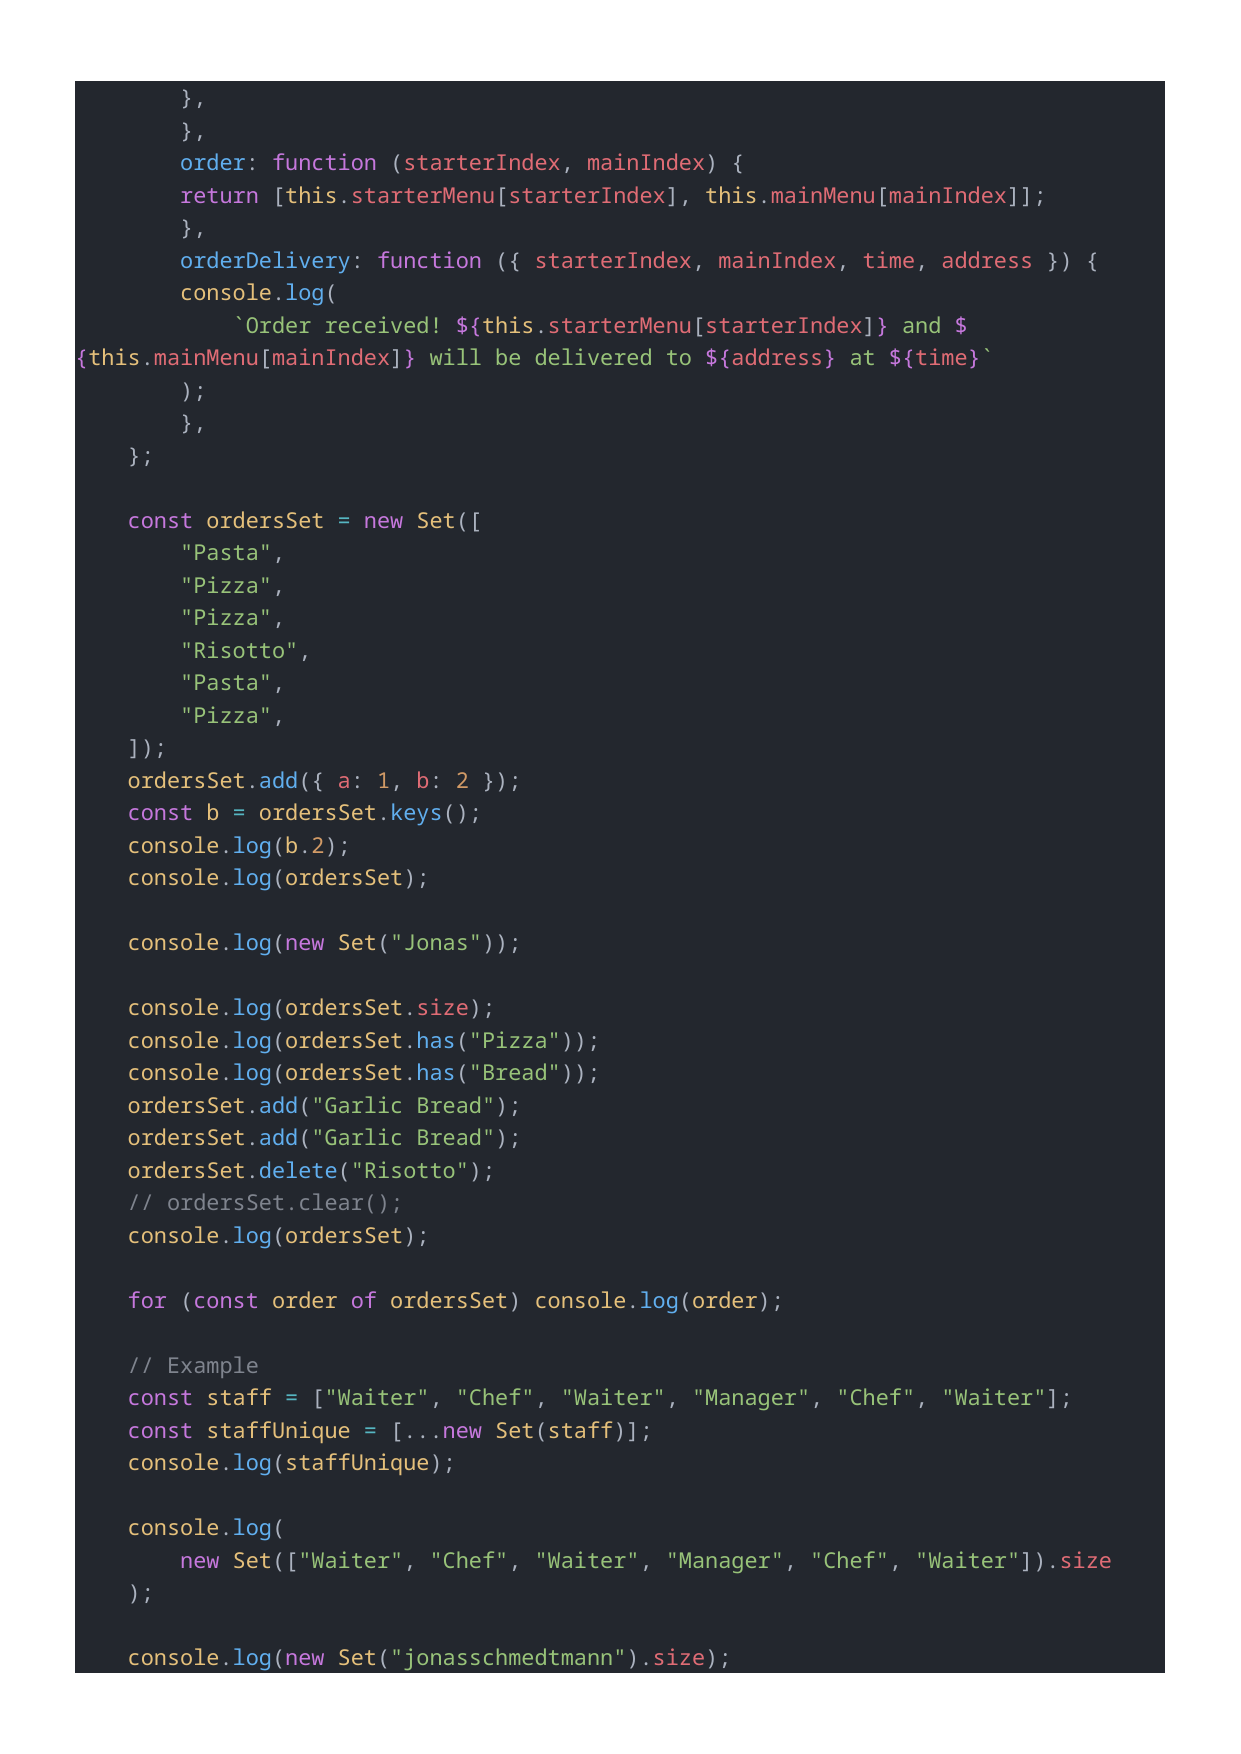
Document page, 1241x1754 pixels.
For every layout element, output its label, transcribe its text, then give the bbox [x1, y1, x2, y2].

text console.log(ordersSet); [75, 861, 1165, 893]
text for (const order of ordersSet) console.log(order); [75, 1283, 1165, 1316]
text // Example [75, 1348, 1165, 1381]
text "Pasta", [75, 536, 1165, 568]
text ordersSet.delete("Risotto"); [75, 1153, 1165, 1186]
text ); [75, 373, 1165, 406]
text "Pizza", [75, 698, 1165, 731]
text ordersSet.add("Garlic Bread"); [75, 1088, 1165, 1121]
text console.log(b.2); [75, 828, 1165, 861]
text "Pizza", [75, 601, 1165, 633]
text console.log( [75, 276, 1165, 308]
text console.log(staffUnique); [75, 1446, 1165, 1478]
text console.log(new Set("jonasschmedtmann").size); [75, 1641, 1165, 1673]
text console.log(new Set("Jonas")); [75, 926, 1165, 958]
text console.log(ordersSet.has("Pizza")); [75, 1023, 1165, 1056]
text }, [75, 406, 1165, 438]
text new Set(["Waiter", "Chef", "Waiter", "Manager", "Chef", "Waiter"]).size [75, 1543, 1165, 1576]
text const staff = ["Waiter", "Chef", "Waiter", "Manager", "Chef", "Waiter"]; [75, 1381, 1165, 1413]
text ordersSet.add("Garlic Bread"); [75, 1121, 1165, 1153]
text console.log(ordersSet.has("Bread")); [75, 1056, 1165, 1088]
text console.log( [75, 1511, 1165, 1543]
text const ordersSet = new Set([ [75, 503, 1165, 536]
text ]); [75, 731, 1165, 763]
text orderDelivery: function ({ starterIndex, mainIndex, time, address }) { [75, 243, 1165, 276]
text }, [75, 211, 1165, 243]
text "Pasta", [75, 666, 1165, 698]
text }; [75, 438, 1165, 471]
text "Pizza", [75, 568, 1165, 601]
text console.log(ordersSet); [75, 1218, 1165, 1251]
text }, [75, 81, 1165, 113]
text order: function (starterIndex, mainIndex) { [75, 146, 1165, 178]
text const b = ordersSet.keys(); [75, 796, 1165, 828]
text }, [75, 113, 1165, 146]
text `Order received! ${this.starterMenu[starterIndex]} and ${this.mainMenu[mainIndex]} will be delivered to ${address} at ${time}` [75, 308, 1165, 373]
text ordersSet.add({ a: 1, b: 2 }); [75, 763, 1165, 796]
text console.log(ordersSet.size); [75, 991, 1165, 1023]
text // ordersSet.clear(); [75, 1186, 1165, 1218]
text return [this.starterMenu[starterIndex], this.mainMenu[mainIndex]]; [75, 178, 1165, 211]
text ); [75, 1576, 1165, 1608]
text "Risotto", [75, 633, 1165, 666]
text const staffUnique = [...new Set(staff)]; [75, 1413, 1165, 1446]
